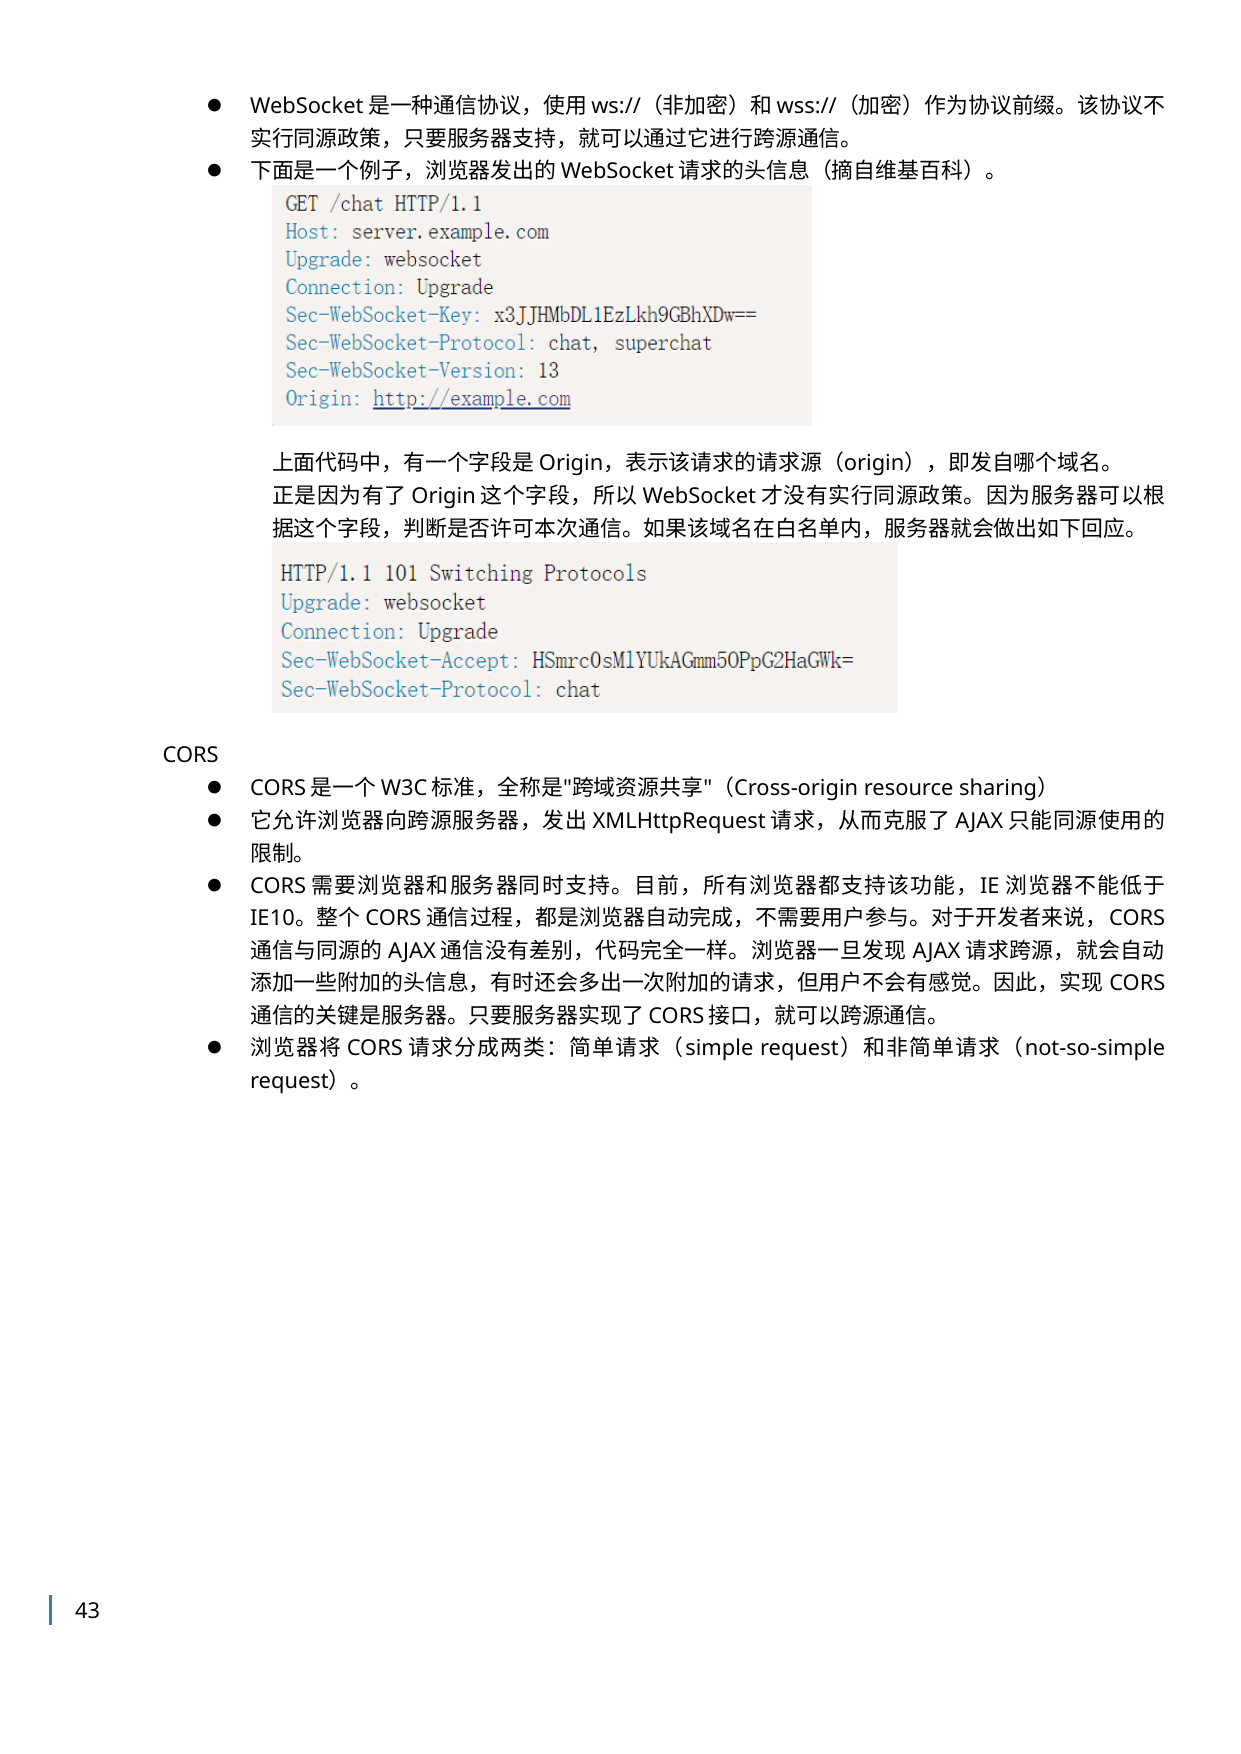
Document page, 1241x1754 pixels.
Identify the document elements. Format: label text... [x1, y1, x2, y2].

list 下面是一个例子，浏览器发出的WebSocket请求的头信息（摘自维基百科）。 [206, 153, 1165, 185]
list CORS需要浏览器和服务器同时支持。目前，所有浏览器都支持该功能，IE浏览器不能低于IE10。整个CORS通信过程，都是浏览器自动完成，不需要用户参与。对于开发者来说，CORS通信与同源的AJAX通信没有差别，代码完全一样。浏览器一旦发现AJAX请求跨源，就会自动添加一些附加的头信息，有时还会多出一次附加的请求，但用户不会有感觉。因此，实现CORS通信的关键是服务器。只要服务器实现了CORS接口，就可以跨源通信。 [206, 868, 1165, 1030]
picture [271, 542, 898, 713]
list 浏览器将CORS请求分成两类：简单请求（simple request）和非简单请求（not-so-simple request）。 [206, 1030, 1165, 1095]
list 它允许浏览器向跨源服务器，发出XMLHttpRequest请求，从而克服了AJAX只能同源使用的限制。 [206, 803, 1165, 868]
text 正是因为有了Origin这个字段，所以WebSocket才没有实行同源政策。因为服务器可以根据这个字段，判断是否许可本次通信。如果该域名在白名单内，服务器就会做出如下回应。 [272, 478, 1165, 543]
picture [271, 185, 812, 426]
text CORS [162, 738, 1165, 770]
text 上面代码中，有一个字段是Origin，表示该请求的请求源（origin），即发自哪个域名。 [272, 445, 1165, 478]
list CORS是一个W3C标准，全称是"跨域资源共享"（Cross-origin resource sharing） [206, 770, 1165, 803]
list WebSocket是一种通信协议，使用ws://（非加密）和wss://（加密）作为协议前缀。该协议不实行同源政策，只要服务器支持，就可以通过它进行跨源通信。 [206, 88, 1165, 153]
